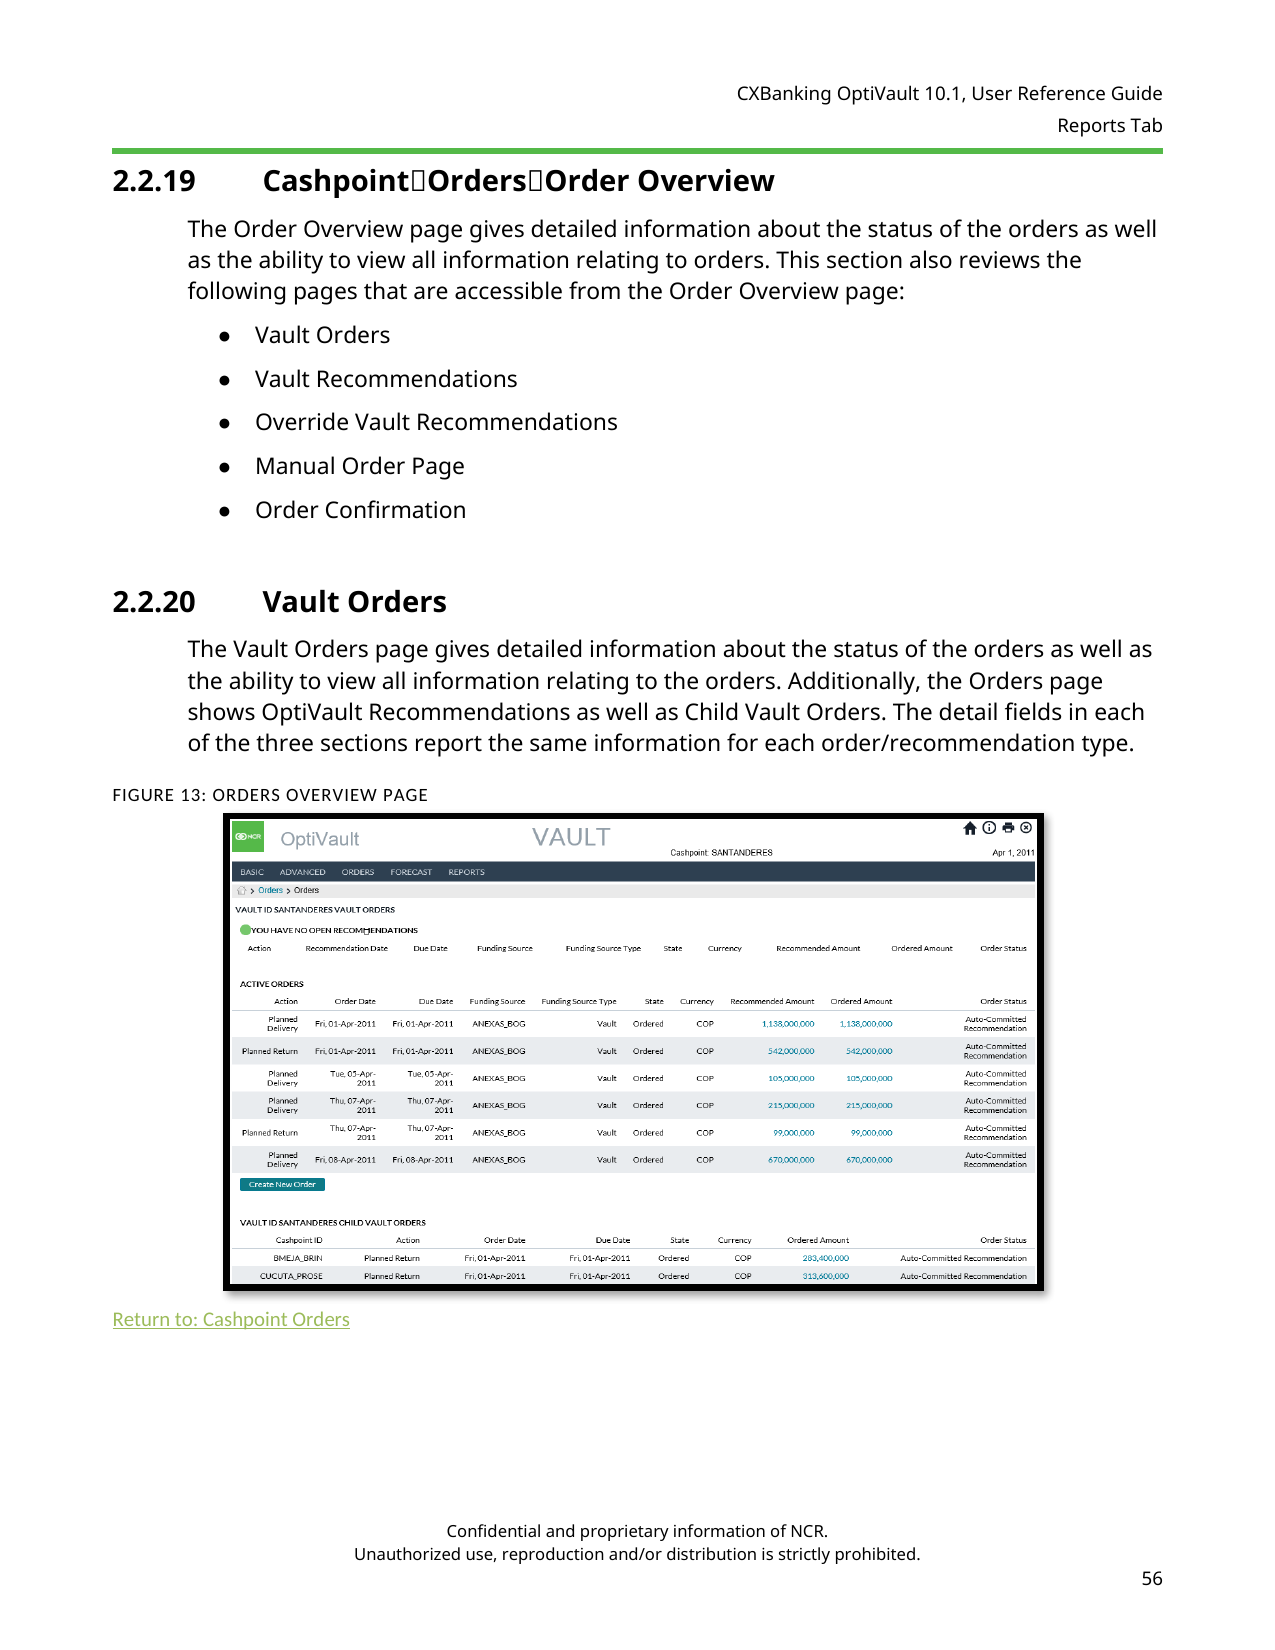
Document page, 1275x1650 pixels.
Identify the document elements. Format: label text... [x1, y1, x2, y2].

list Return to: Cashpoint Orders [112, 1306, 1163, 1332]
text The Vault Orders page gives detailed information about the status of the orders as well as the ability to view all information relating to the orders. Additionally, the Orders page shows OptiVault Recommendations as well as Child Vault Orders. The detail fields in each of the three sections report the same information for each order/recommendation type. [187, 633, 1163, 758]
list Order Confirmation [217, 494, 1163, 525]
list Manual Order Page [217, 450, 1163, 481]
list Override Vault Recommendations [217, 406, 1163, 437]
picture [230, 819, 1037, 1284]
subtitle CashpointOrdersOrder Overview [112, 160, 1163, 200]
list Vault Recommendations [217, 362, 1163, 394]
text Figure 13: Orders Overview Page [112, 783, 1163, 806]
subtitle Vault Orders [112, 581, 1163, 621]
list Vault Orders [217, 319, 1163, 350]
text The Order Overview page gives detailed information about the status of the orders as well as the ability to view all information relating to orders. This section also reviews the following pages that are accessible from the Order Overview page: [187, 212, 1163, 306]
